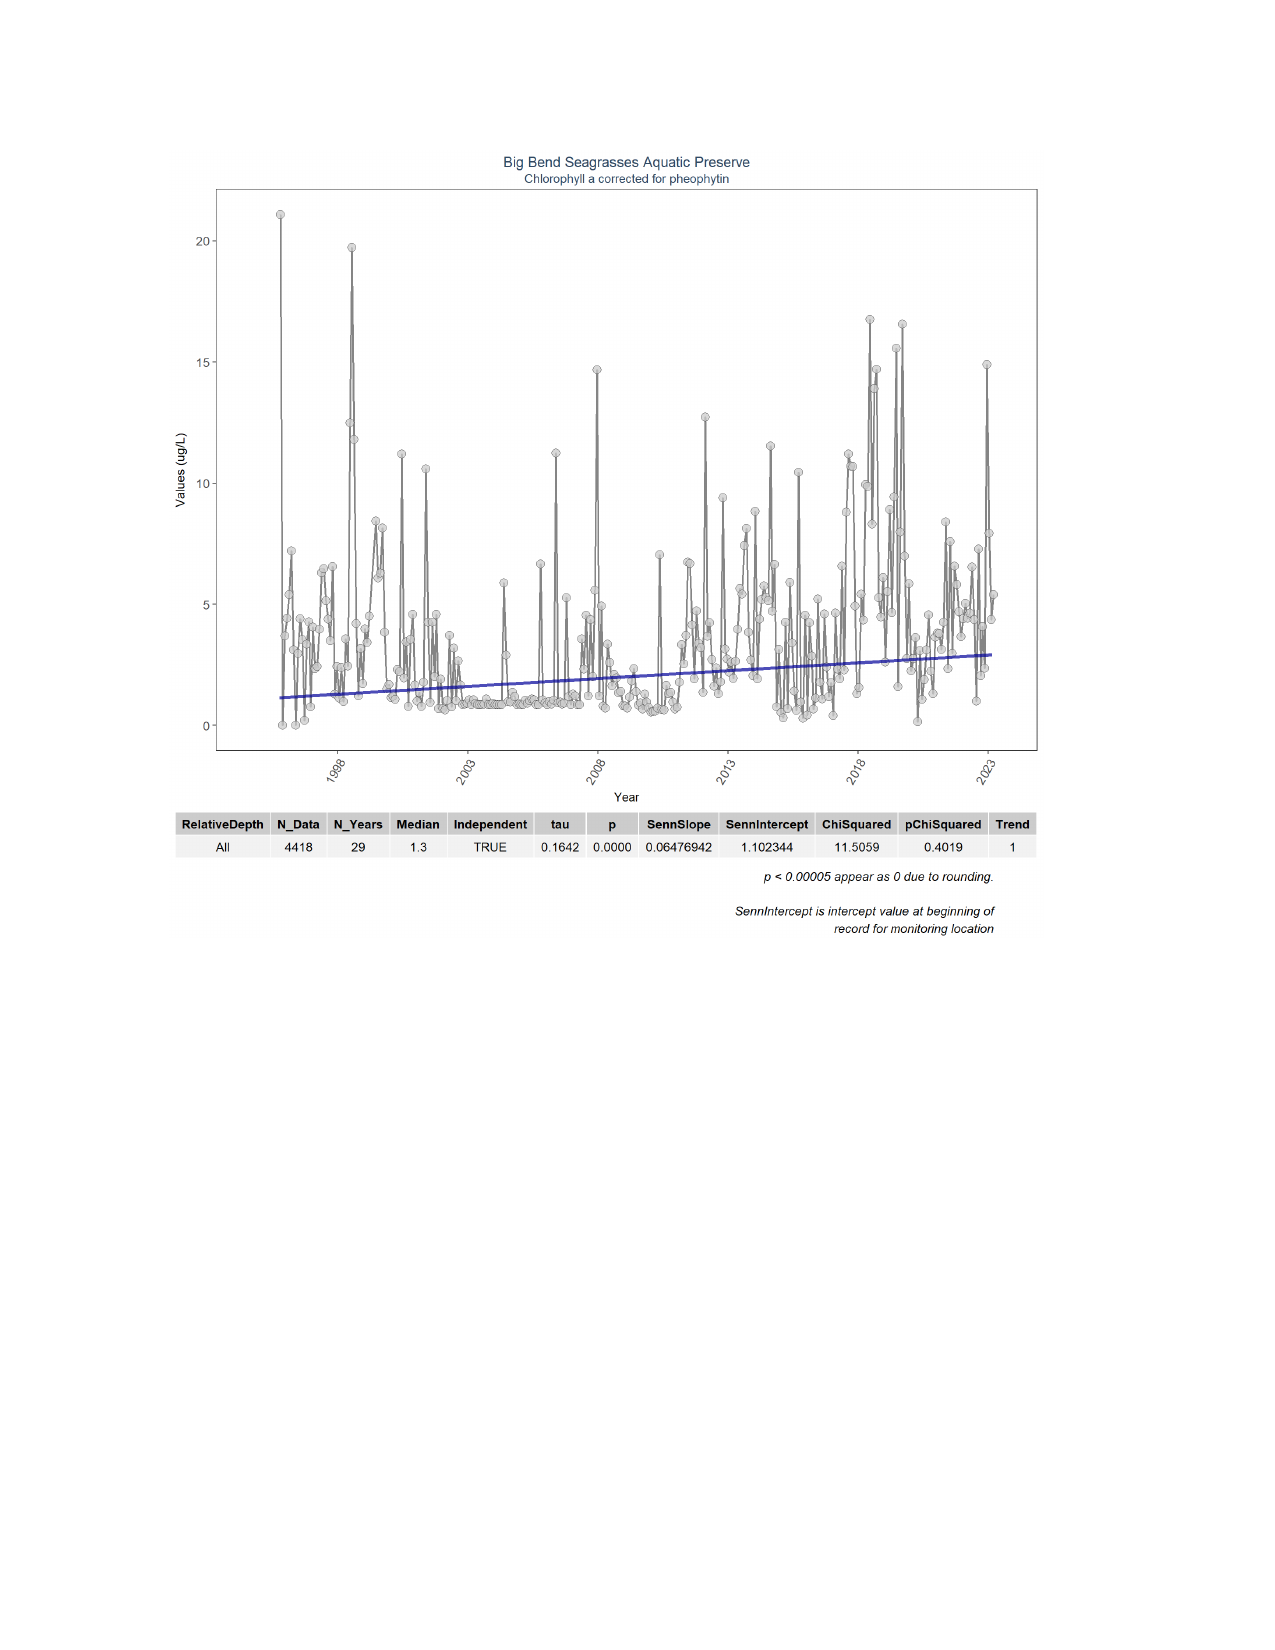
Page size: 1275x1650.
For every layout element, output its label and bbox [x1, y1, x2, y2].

picture [168, 150, 1044, 938]
